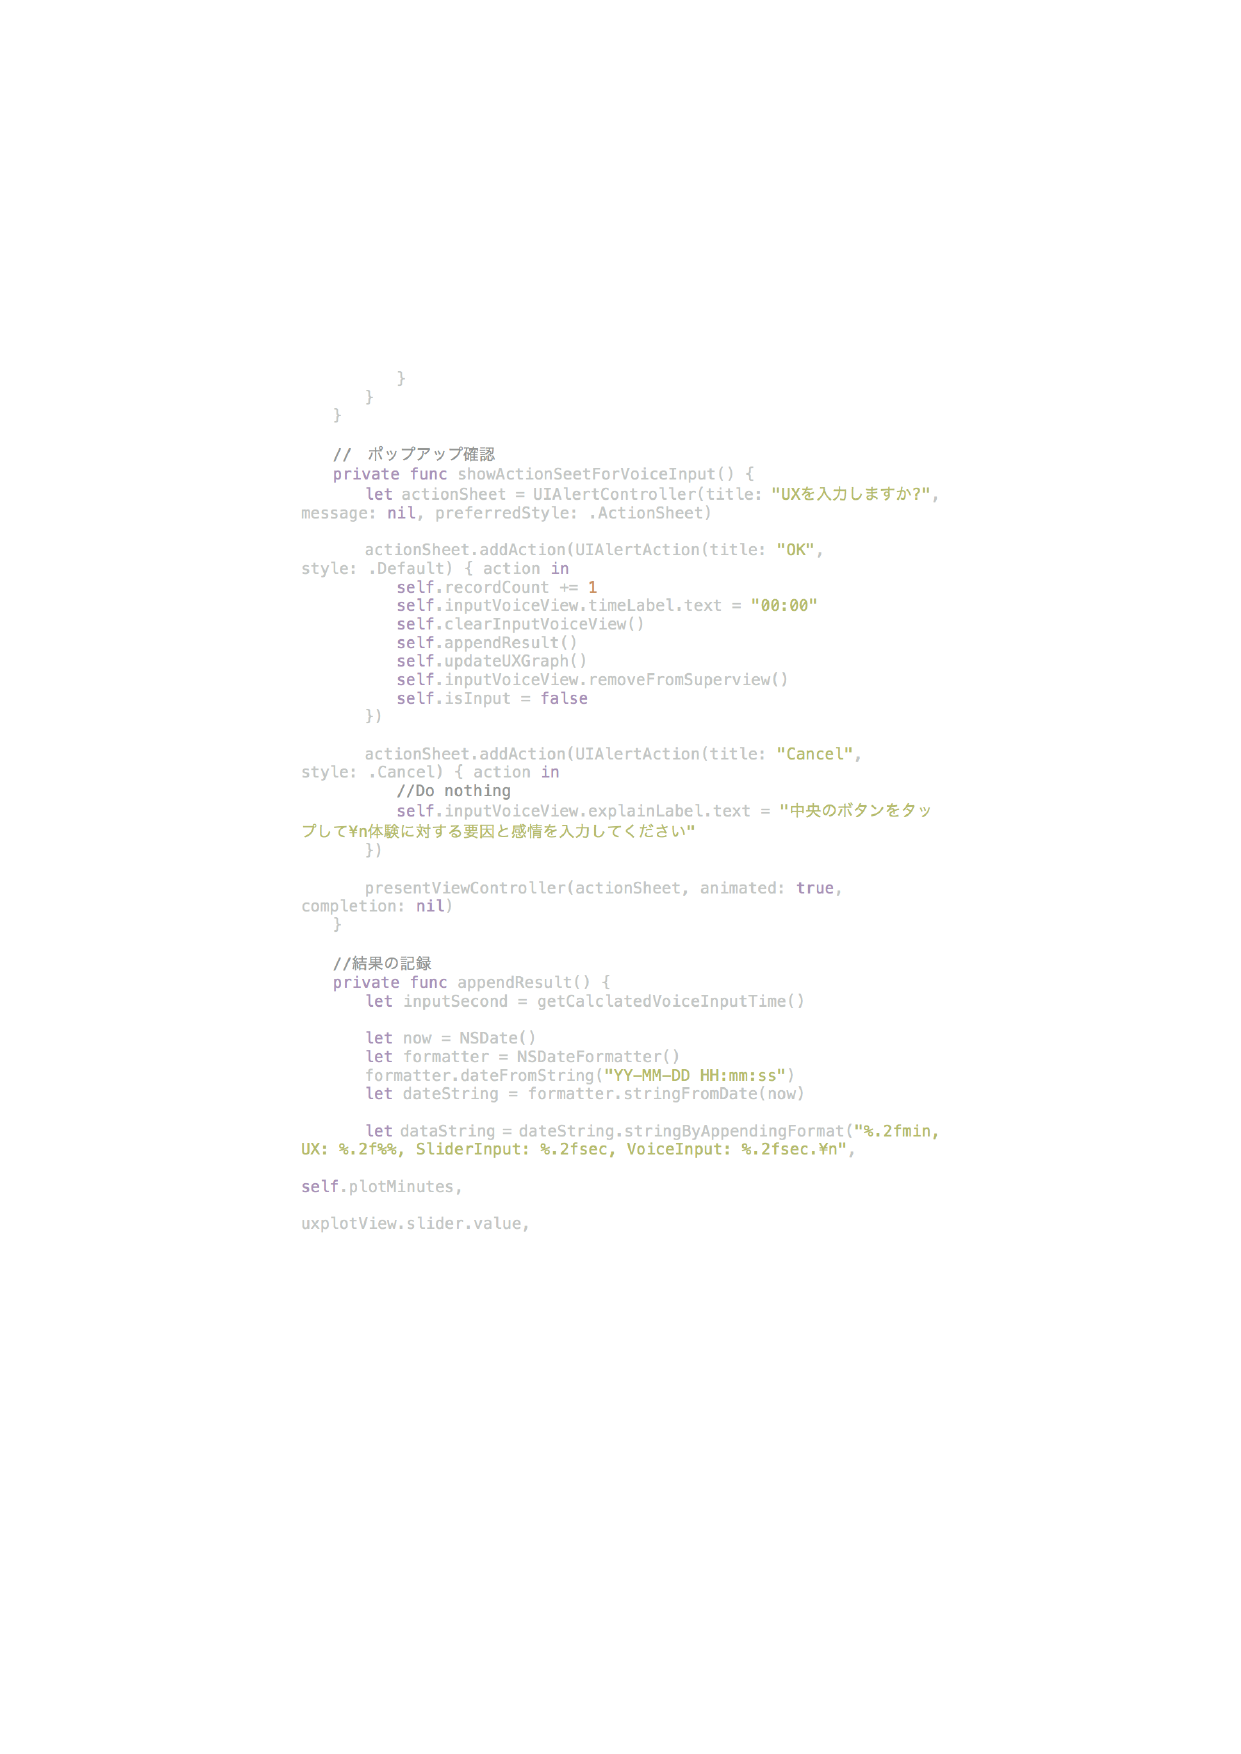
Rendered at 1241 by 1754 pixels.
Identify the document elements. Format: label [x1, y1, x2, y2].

picture [177, 225, 1063, 1371]
